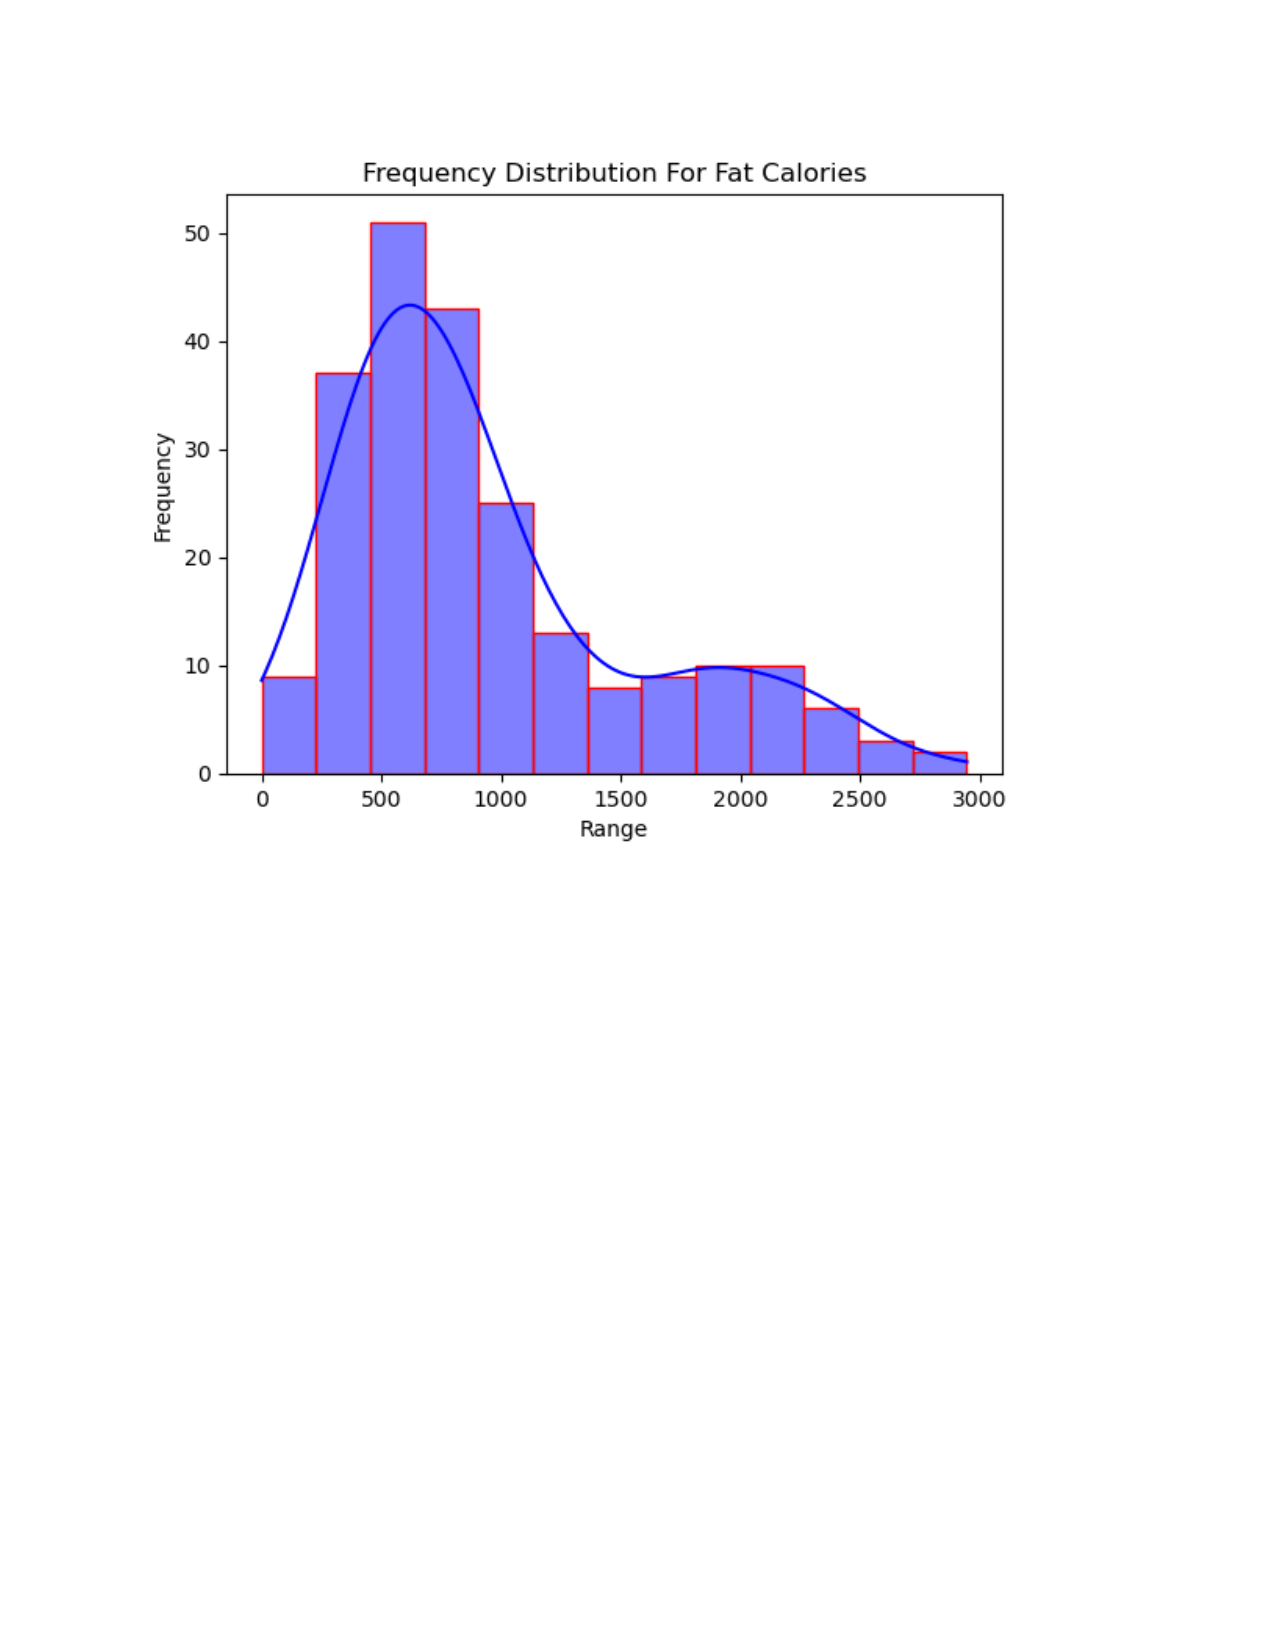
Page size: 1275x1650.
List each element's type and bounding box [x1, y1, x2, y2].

picture [150, 150, 1018, 843]
